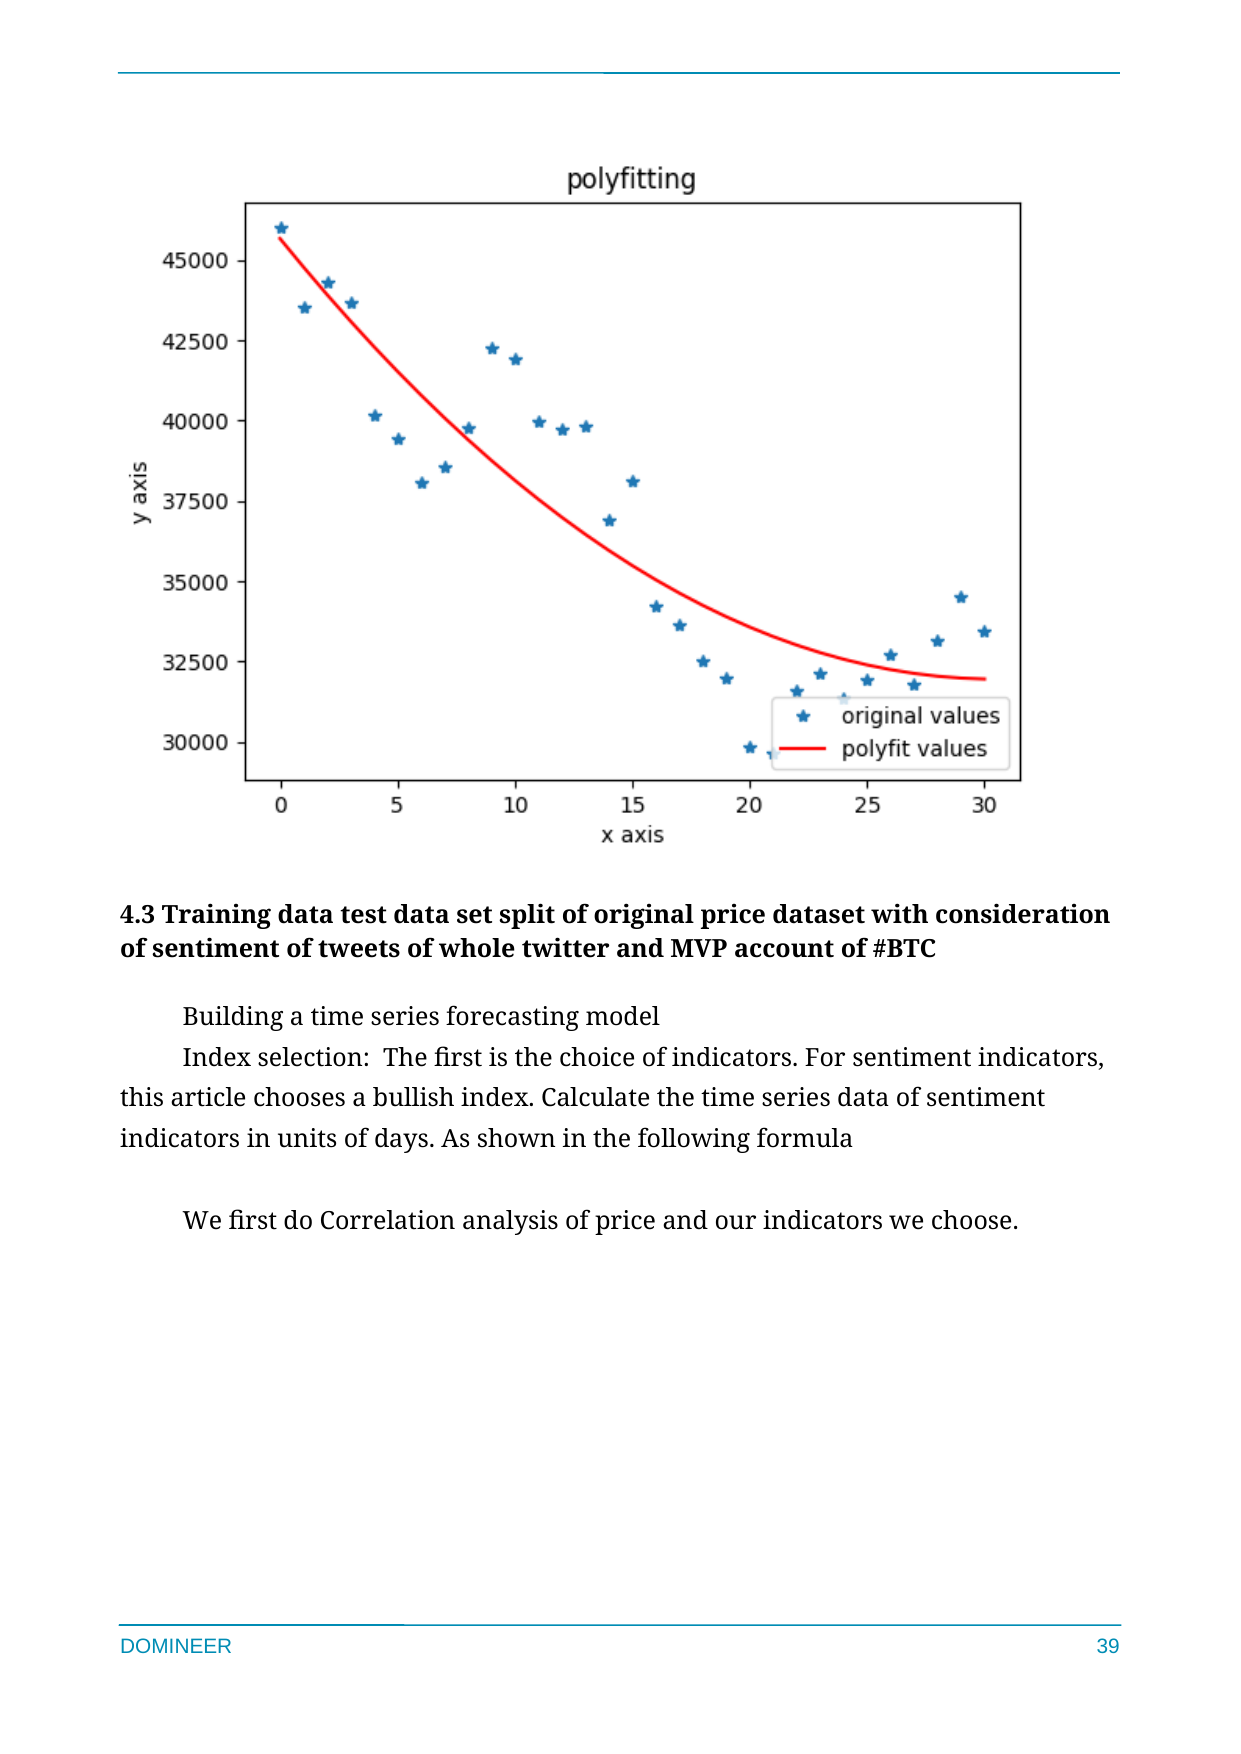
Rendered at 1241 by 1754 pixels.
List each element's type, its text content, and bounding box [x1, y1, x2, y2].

picture [120, 112, 1120, 863]
text Index selection: The first is the choice of indicators. For sentiment indicators, this article chooses a bullish index. Calculate the time series data of sentiment indicators in units of days. As shown in the following formula [120, 1039, 1120, 1155]
text 4.3 Training data test data set split of original price dataset with consideration of sentiment of tweets of whole twitter and MVP account of #BTC [120, 896, 1120, 964]
text Building a time series forecasting model [120, 998, 1120, 1032]
text We first do Correlation analysis of price and our indicators we choose. [120, 1203, 1120, 1237]
